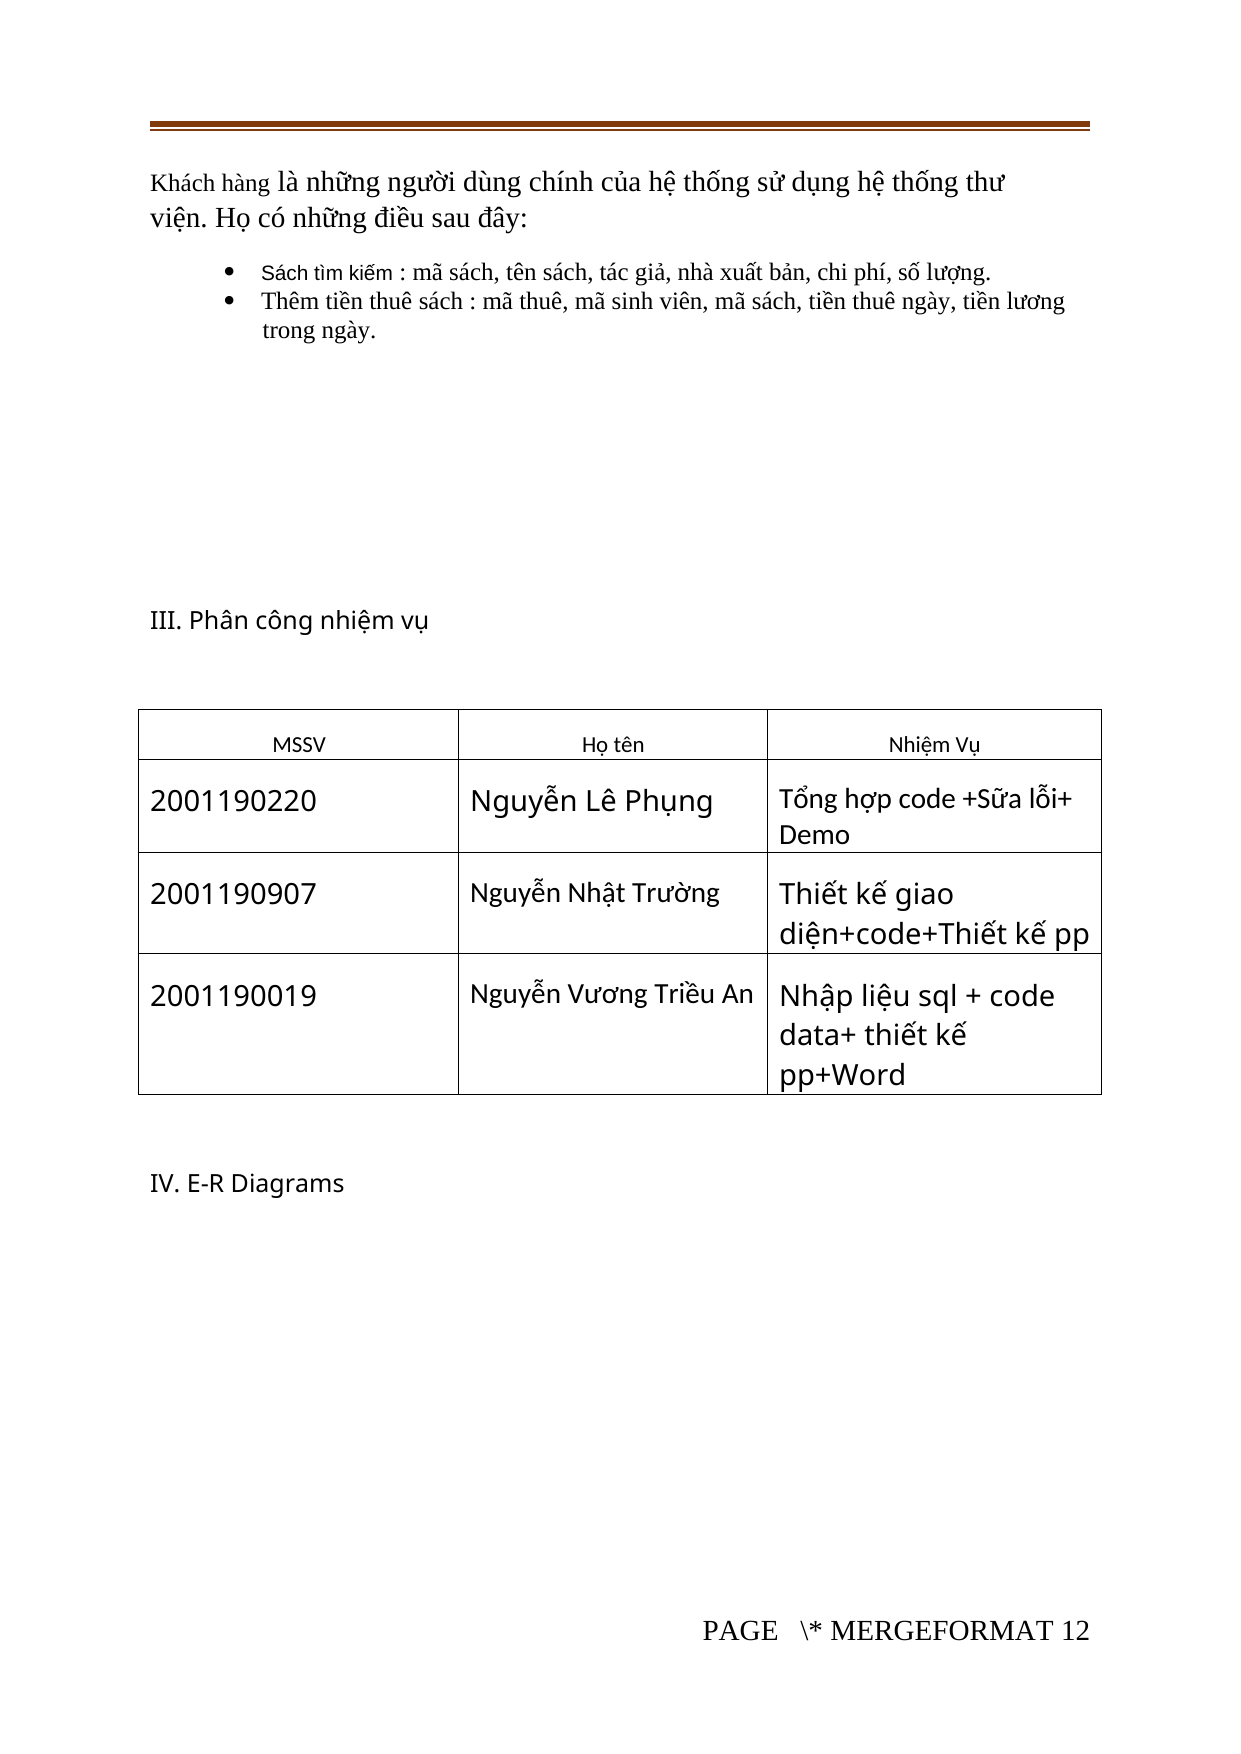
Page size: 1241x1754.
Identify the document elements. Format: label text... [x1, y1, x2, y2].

table_header Họ tên [459, 710, 767, 759]
table_cell 2001190220 [139, 760, 458, 852]
table_cell 2001190019 [139, 954, 458, 1094]
text Khách hàng là những người dùng chính của hệ thống sử dụng hệ thống thư viện. Họ có những điều sau đây: [150, 164, 1090, 234]
table_cell Tổng hợp code +Sữa lỗi+ Demo [768, 760, 1101, 852]
table_cell Nguyễn Nhật Trường [459, 853, 767, 953]
text  Thêm tiền thuê sách : mã thuê, mã sinh viên, mã sách, tiền thuê ngày, tiền lương trong ngày. [225, 286, 1090, 343]
table_cell Nhập liệu sql + code data+ thiết kế pp+Word [768, 954, 1101, 1094]
table_cell Thiết kế giao diện+code+Thiết kế pp [768, 853, 1101, 953]
table_cell Nguyễn Lê Phụng [459, 760, 767, 852]
text  Sách tìm kiếm : mã sách, tên sách, tác giả, nhà xuất bản, chi phí, số lượng. [225, 257, 1090, 286]
table_cell Nguyễn Vương Triều An [459, 954, 767, 1094]
text III. Phân công nhiệm vụ [150, 602, 1090, 637]
text IV. E-R Diagrams [150, 1166, 1090, 1200]
table_header Nhiệm Vụ [768, 710, 1101, 759]
table_header MSSV [139, 710, 458, 759]
table_cell 2001190907 [139, 853, 458, 953]
